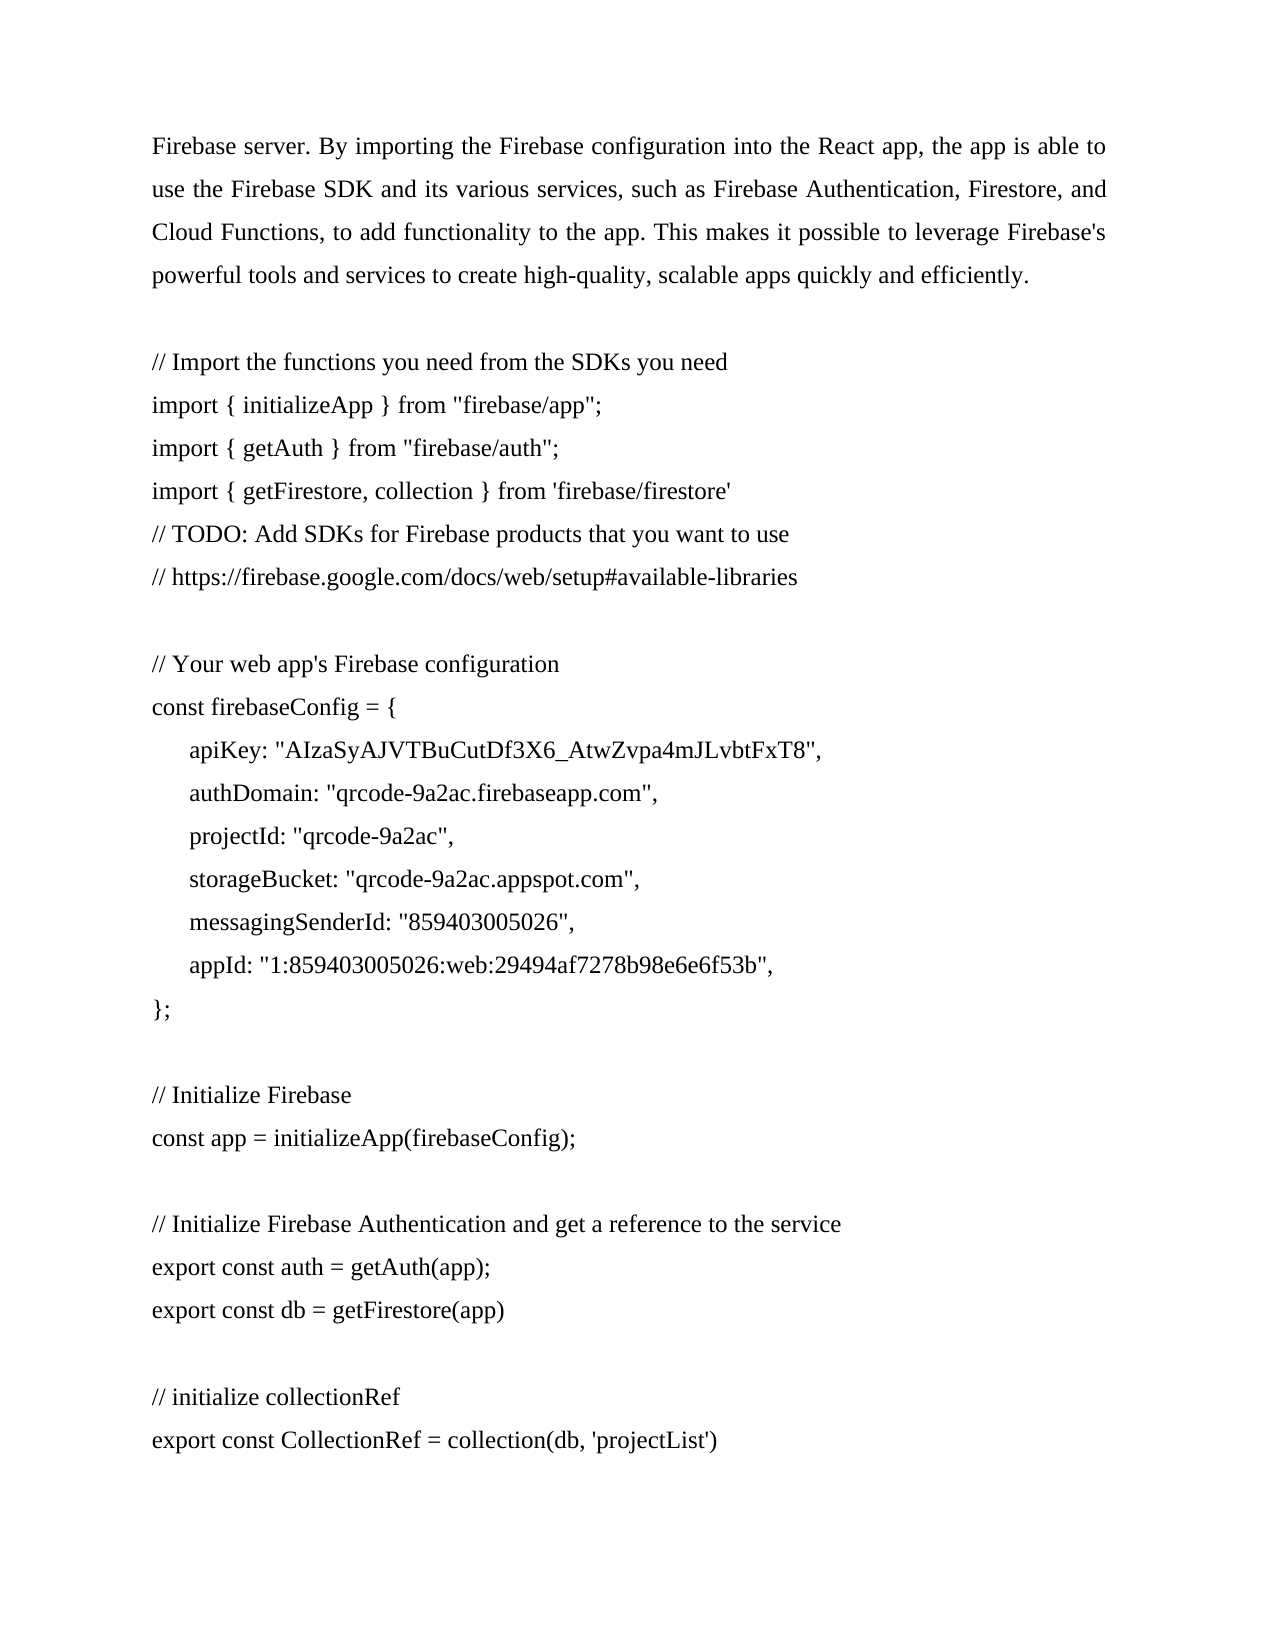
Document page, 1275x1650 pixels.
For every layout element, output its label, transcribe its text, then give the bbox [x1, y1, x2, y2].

text authDomain: "qrcode-9a2ac.firebaseapp.com", [152, 778, 1108, 807]
text // initialize collectionRef [152, 1382, 1108, 1411]
text const firebaseConfig = { [152, 692, 1108, 721]
text apiKey: "AIzaSyAJVTBuCutDf3X6_AtwZvpa4mJLvbtFxT8", [152, 735, 1108, 764]
text export const db = getFirestore(app) [152, 1296, 1108, 1324]
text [152, 131, 1108, 289]
text // TODO: Add SDKs for Firebase products that you want to use [152, 519, 1108, 548]
text // Your web app's Firebase configuration [152, 649, 1108, 677]
text import { getFirestore, collection } from 'firebase/firestore' [152, 476, 1108, 505]
text }; [152, 994, 1108, 1022]
text // Initialize Firebase [152, 1080, 1108, 1109]
text export const auth = getAuth(app); [152, 1252, 1108, 1281]
text messagingSenderId: "859403005026", [152, 907, 1108, 936]
text // Import the functions you need from the SDKs you need [152, 347, 1108, 376]
text export const CollectionRef = collection(db, 'projectList') [152, 1425, 1108, 1454]
text // Initialize Firebase Authentication and get a reference to the service [152, 1209, 1108, 1238]
text projectId: "qrcode-9a2ac", [152, 821, 1108, 850]
text import { initializeApp } from "firebase/app"; [152, 390, 1108, 419]
text appId: "1:859403005026:web:29494af7278b98e6e6f53b", [152, 951, 1108, 979]
text // https://firebase.google.com/docs/web/setup#available-libraries [152, 562, 1108, 591]
text const app = initializeApp(firebaseConfig); [152, 1123, 1108, 1152]
text storageBucket: "qrcode-9a2ac.appspot.com", [152, 864, 1108, 893]
text import { getAuth } from "firebase/auth"; [152, 433, 1108, 462]
